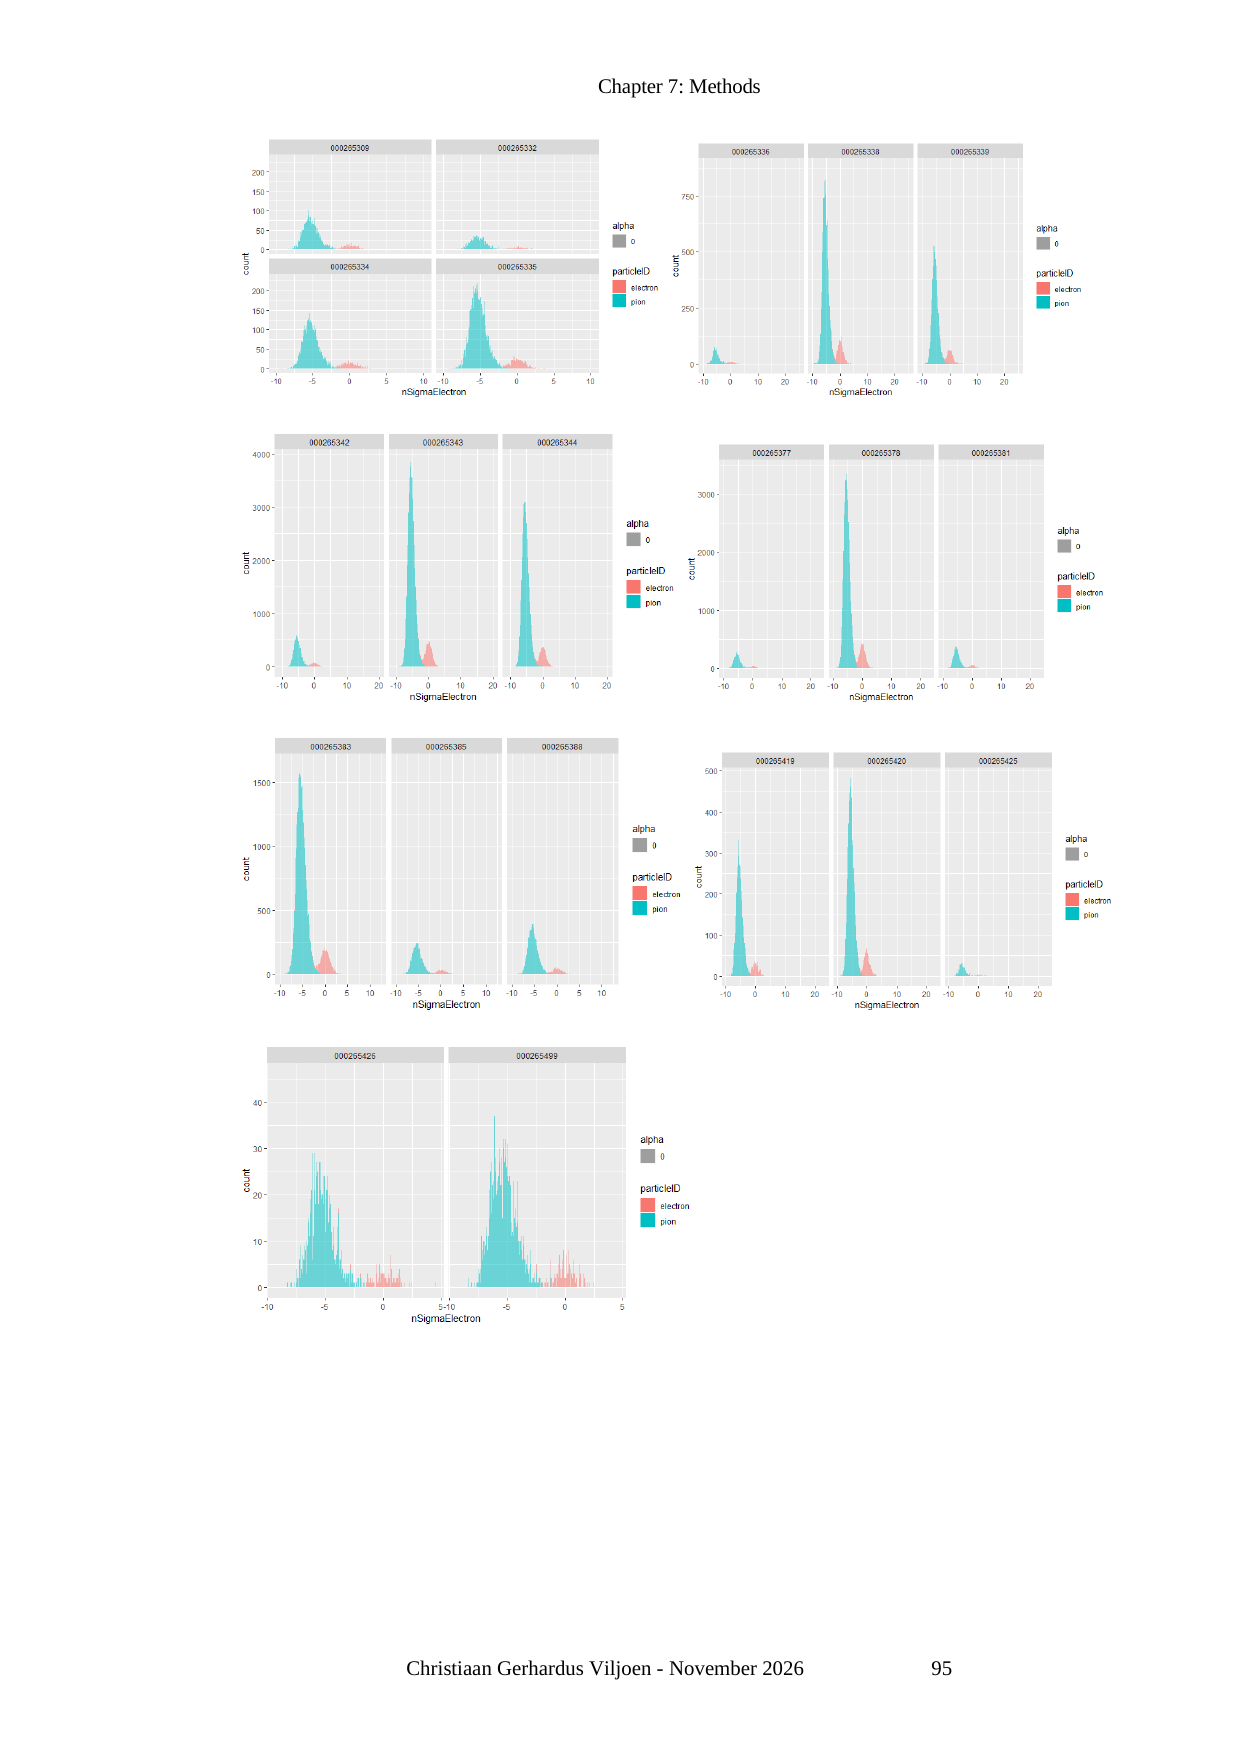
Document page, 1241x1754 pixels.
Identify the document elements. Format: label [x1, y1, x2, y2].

picture [236, 733, 1120, 1014]
picture [236, 135, 1090, 401]
picture [236, 1042, 699, 1328]
picture [236, 429, 1112, 706]
